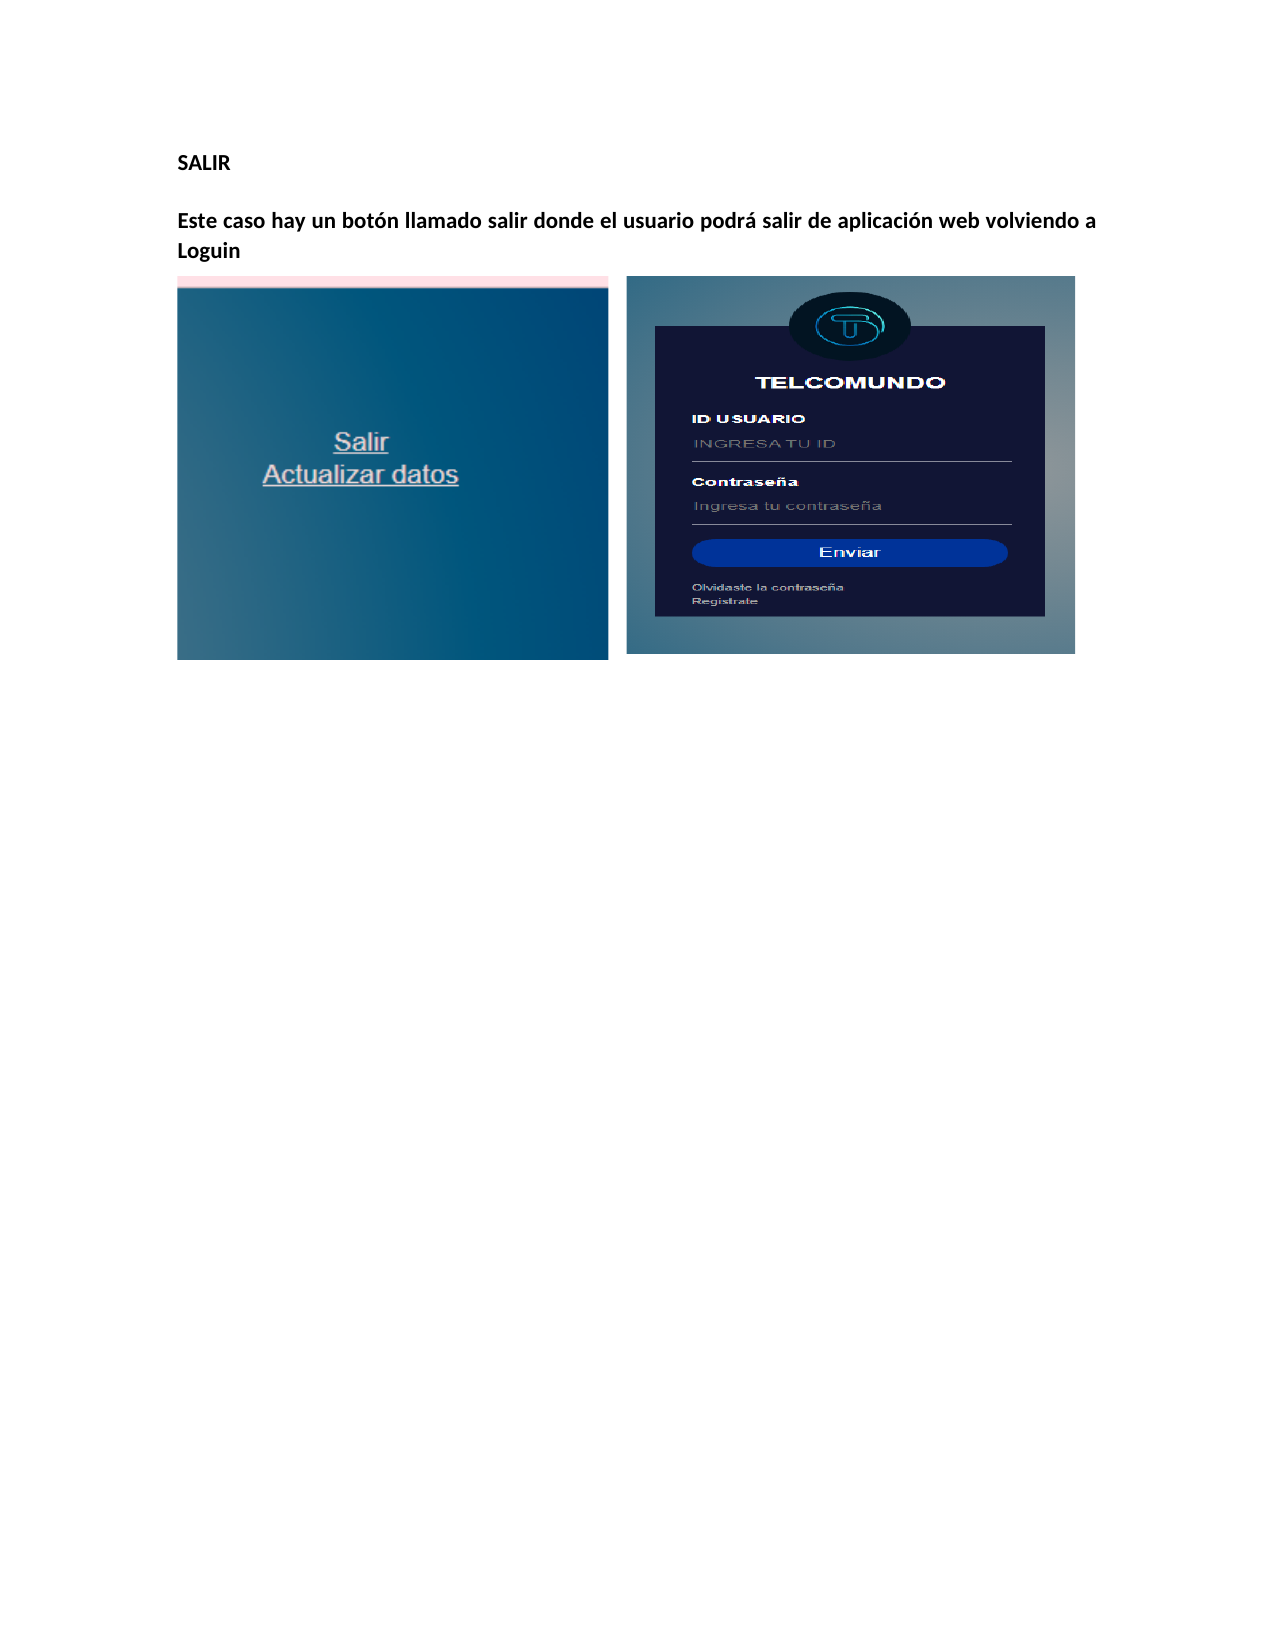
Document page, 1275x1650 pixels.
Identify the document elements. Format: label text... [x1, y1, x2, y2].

picture [177, 276, 609, 660]
list Este caso hay un botón llamado salir donde el usuario podrá salir de aplicación web volviendo a Loguin [177, 206, 1098, 264]
picture [626, 276, 1075, 654]
list SALIR [177, 148, 1098, 176]
